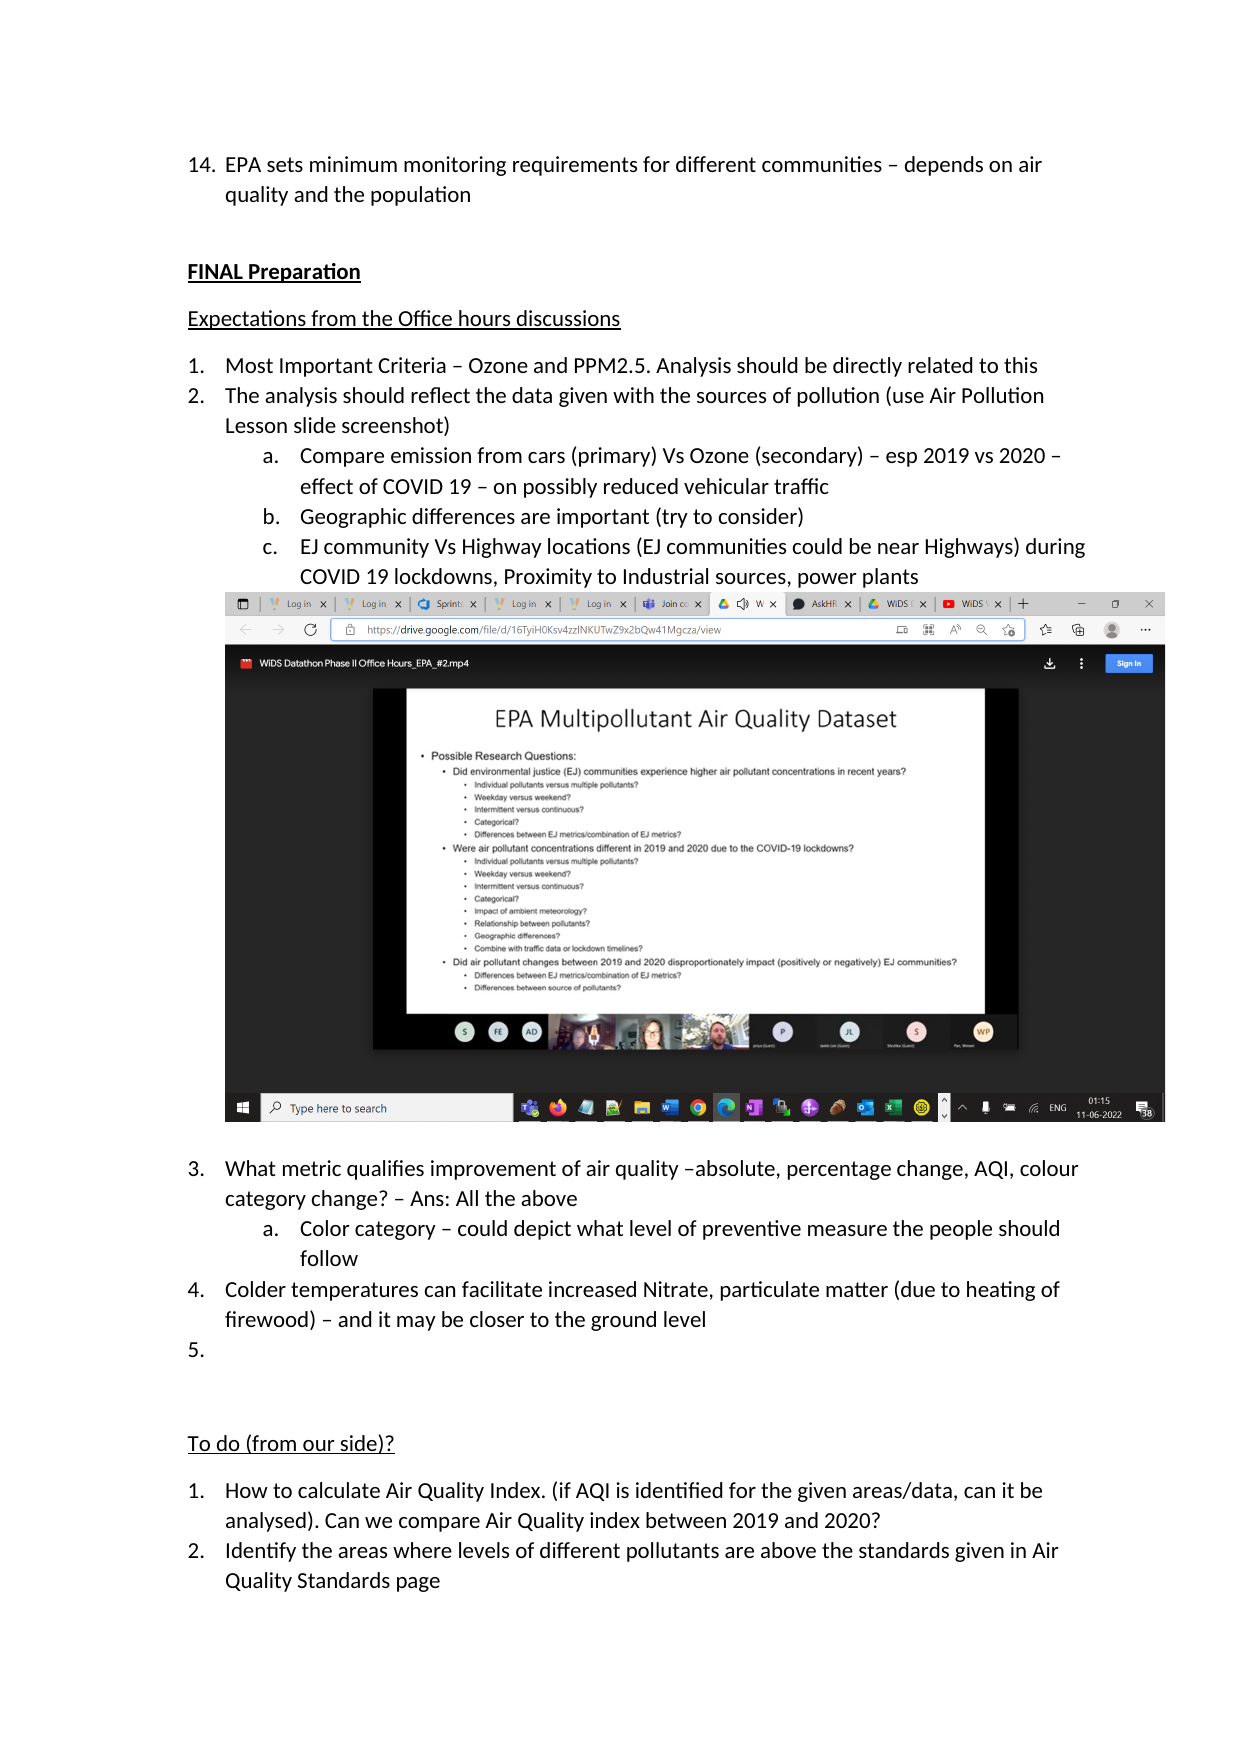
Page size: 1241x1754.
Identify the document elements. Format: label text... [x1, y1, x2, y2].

text To do (from our side)? [187, 1429, 1090, 1457]
list EPA sets minimum monitoring requirements for different communities – depends on air quality and the population [187, 150, 1090, 208]
list Compare emission from cars (primary) Vs Ozone (secondary) – esp 2019 vs 2020 – effect of COVID 19 – on possibly reduced vehicular traffic [262, 442, 1090, 500]
list EJ community Vs Highway locations (EJ communities could be near Highways) during COVID 19 lockdowns, Proximity to Industrial sources, power plants [262, 532, 1090, 591]
list What metric qualifies improvement of air quality –absolute, percentage change, AQI, colour category change? – Ans: All the above [187, 1154, 1090, 1212]
picture [225, 592, 1166, 1122]
list Most Important Criteria – Ozone and PPM2.5. Analysis should be directly related to this [187, 351, 1090, 379]
list How to calculate Air Quality Index. (if AQI is identified for the given areas/data, can it be analysed). Can we compare Air Quality index between 2019 and 2020? [187, 1476, 1090, 1534]
list The analysis should reflect the data given with the sources of pollution (use Air Pollution Lesson slide screenshot) [187, 381, 1090, 439]
list Geographic differences are important (try to consider) [262, 502, 1090, 530]
text FINAL Preparation [187, 257, 1090, 285]
list Color category – could depict what level of preventive measure the people should follow [262, 1214, 1090, 1273]
list Colder temperatures can facilitate increased Nitrate, particulate matter (due to heating of firewood) – and it may be closer to the ground level [187, 1275, 1090, 1333]
text Expectations from the Office hours discussions [187, 304, 1090, 332]
list Identify the areas where levels of different pollutants are above the standards given in Air Quality Standards page [187, 1536, 1090, 1594]
